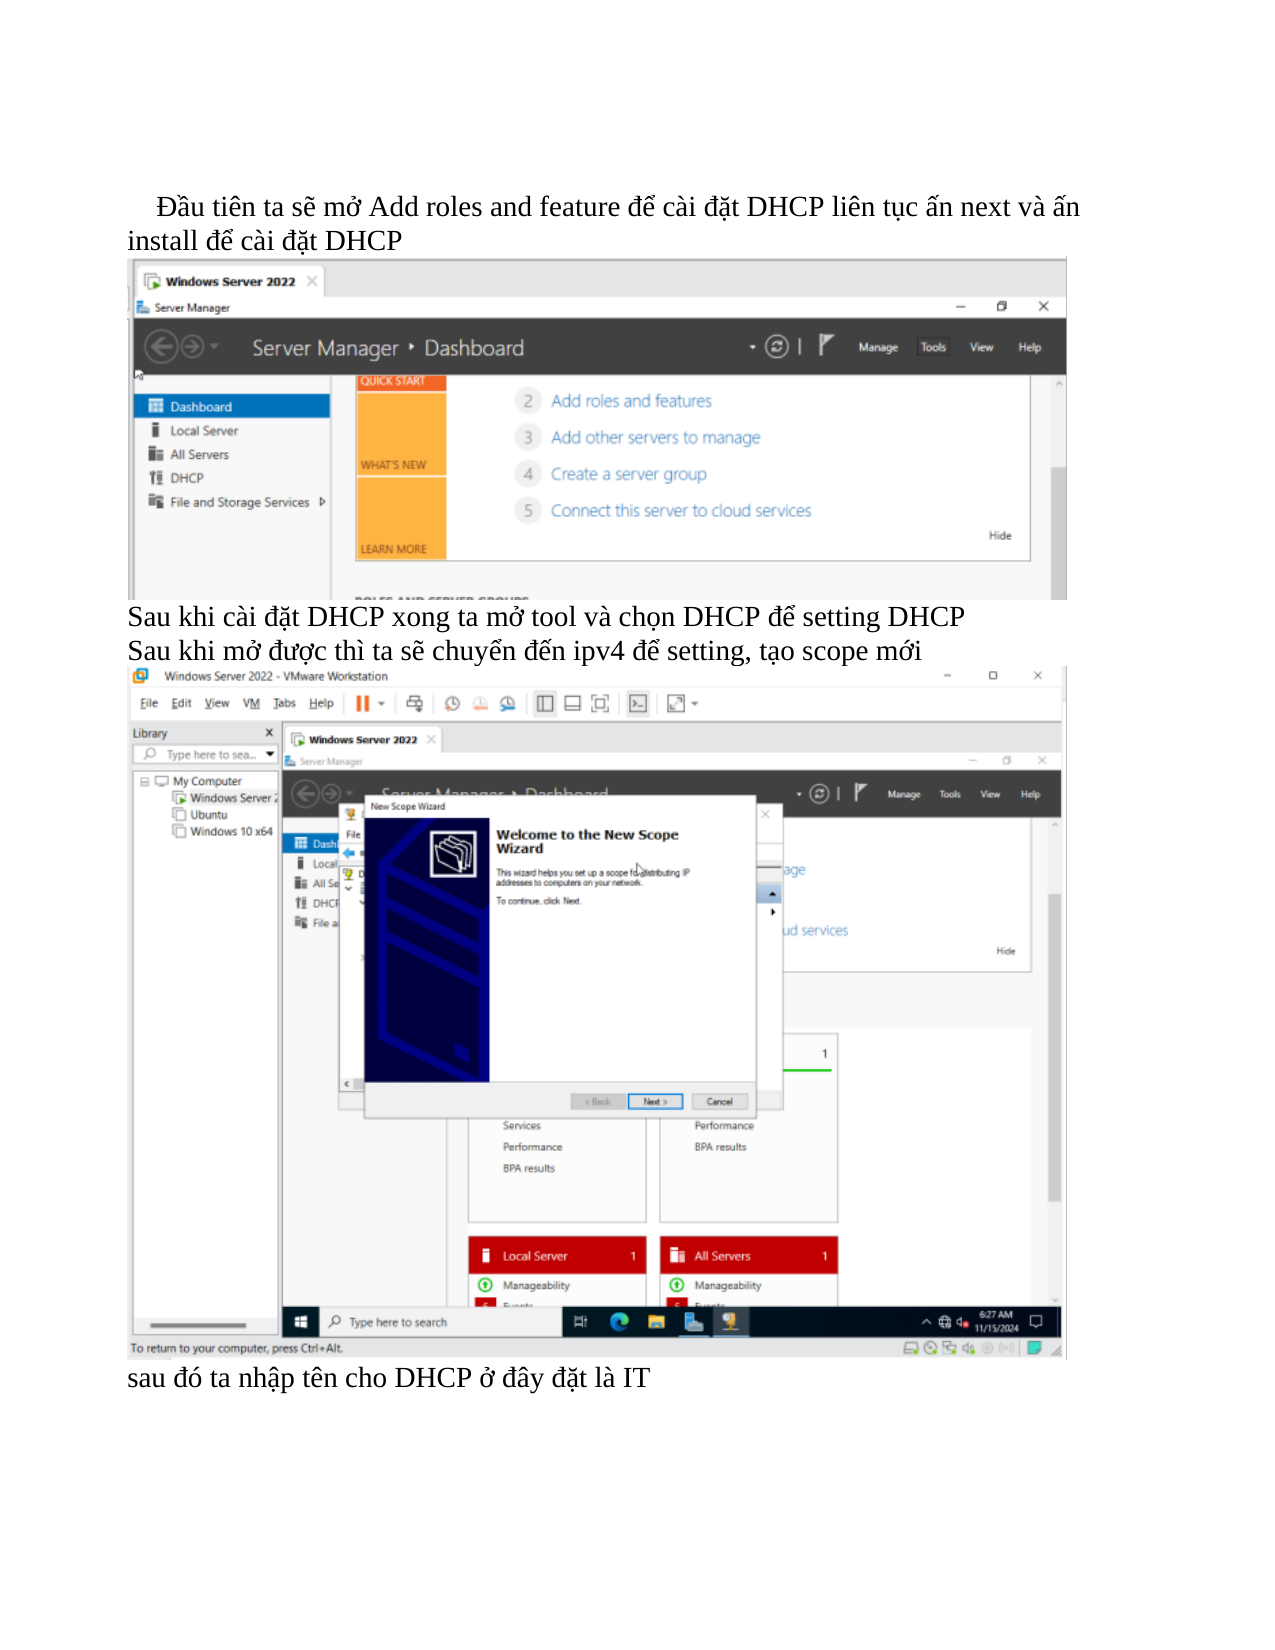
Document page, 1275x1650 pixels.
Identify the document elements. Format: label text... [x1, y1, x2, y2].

text Sau khi mở được thì ta sẽ chuyển đến ipv4 để setting, tạo scope mới [127, 633, 1126, 666]
text Sau khi cài đặt DHCP xong ta mở tool và chọn DHCP để setting DHCP [127, 599, 1126, 633]
picture [127, 666, 1068, 1360]
text Đầu tiên ta sẽ mở Add roles and feature để cài đặt DHCP liên tục ấn next và ấn install để cài đặt DHCP [127, 189, 1126, 257]
text sau đó ta nhập tên cho DHCP ở đây đặt là IT [127, 1360, 1126, 1393]
picture [127, 256, 1068, 600]
